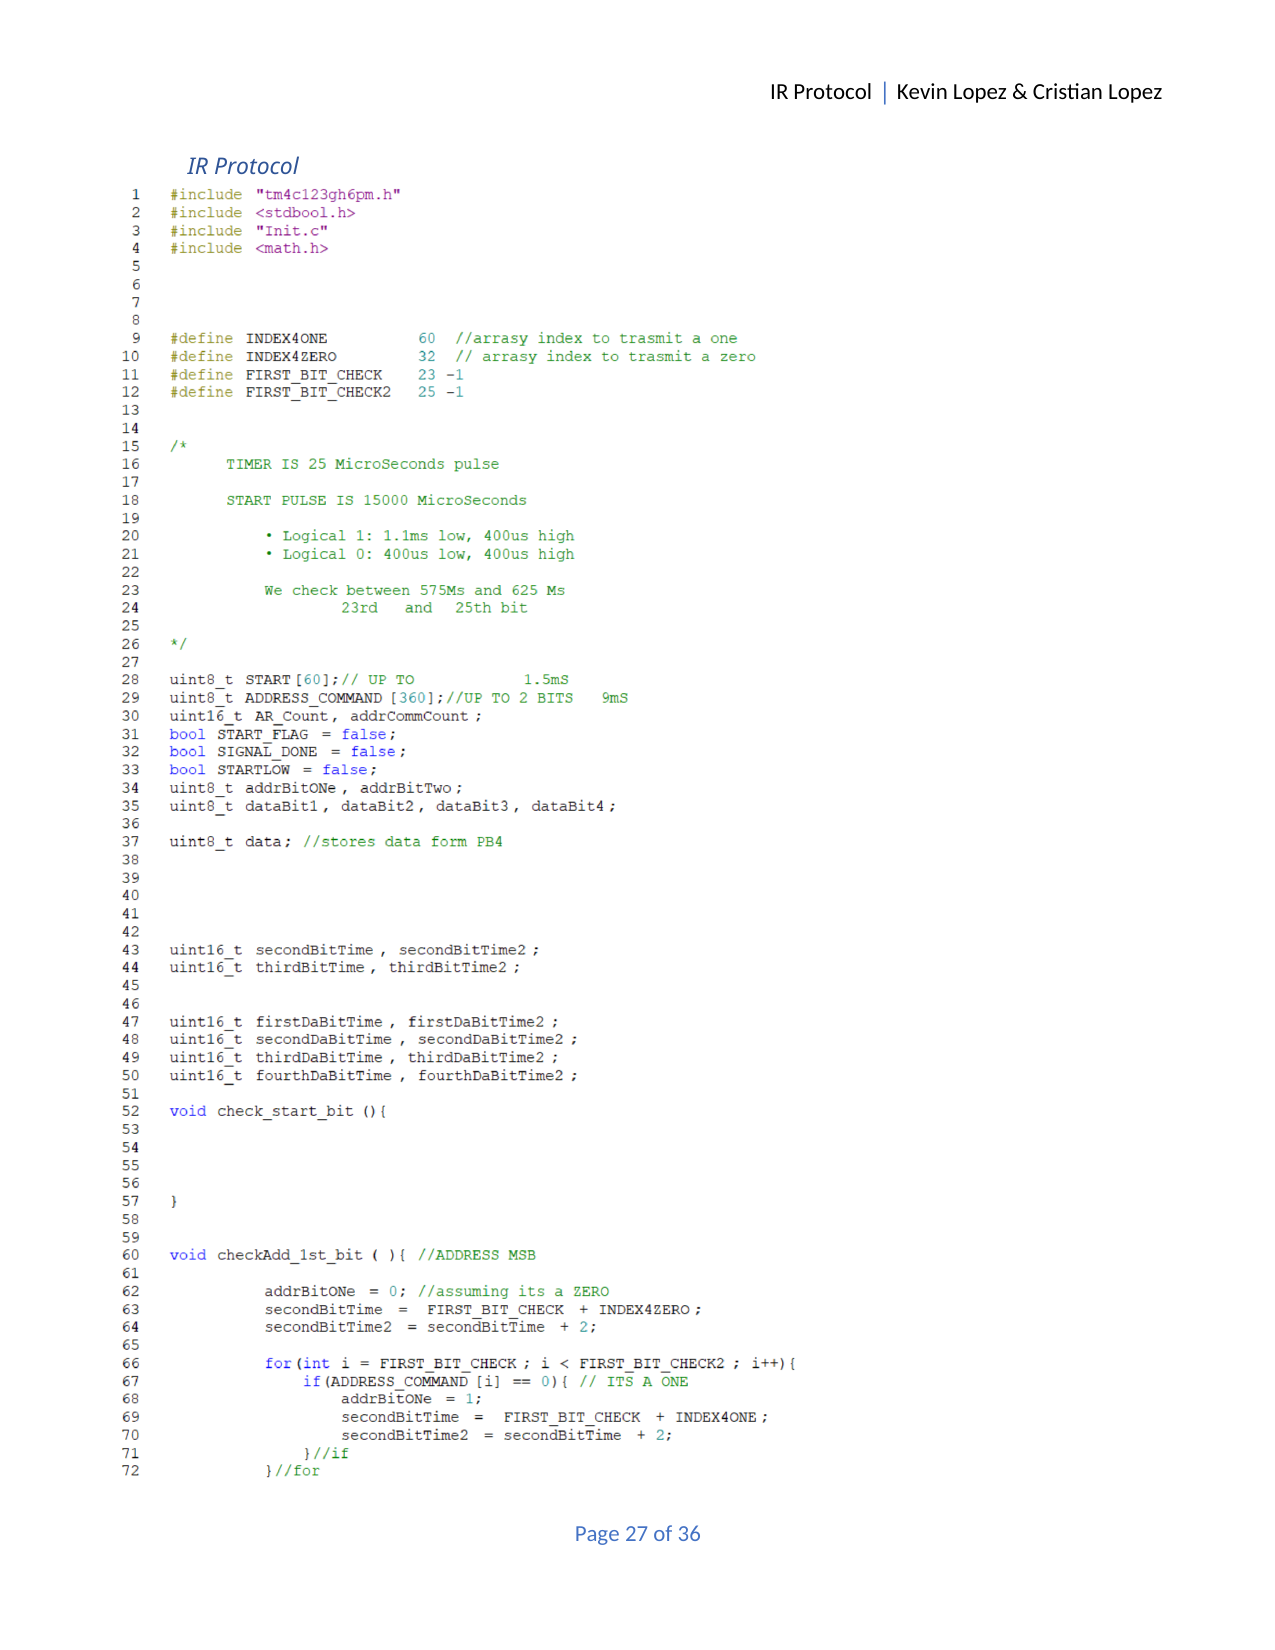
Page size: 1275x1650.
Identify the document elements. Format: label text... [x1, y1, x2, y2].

subtitle IR Protocol [112, 150, 1162, 181]
picture [112, 184, 936, 1483]
